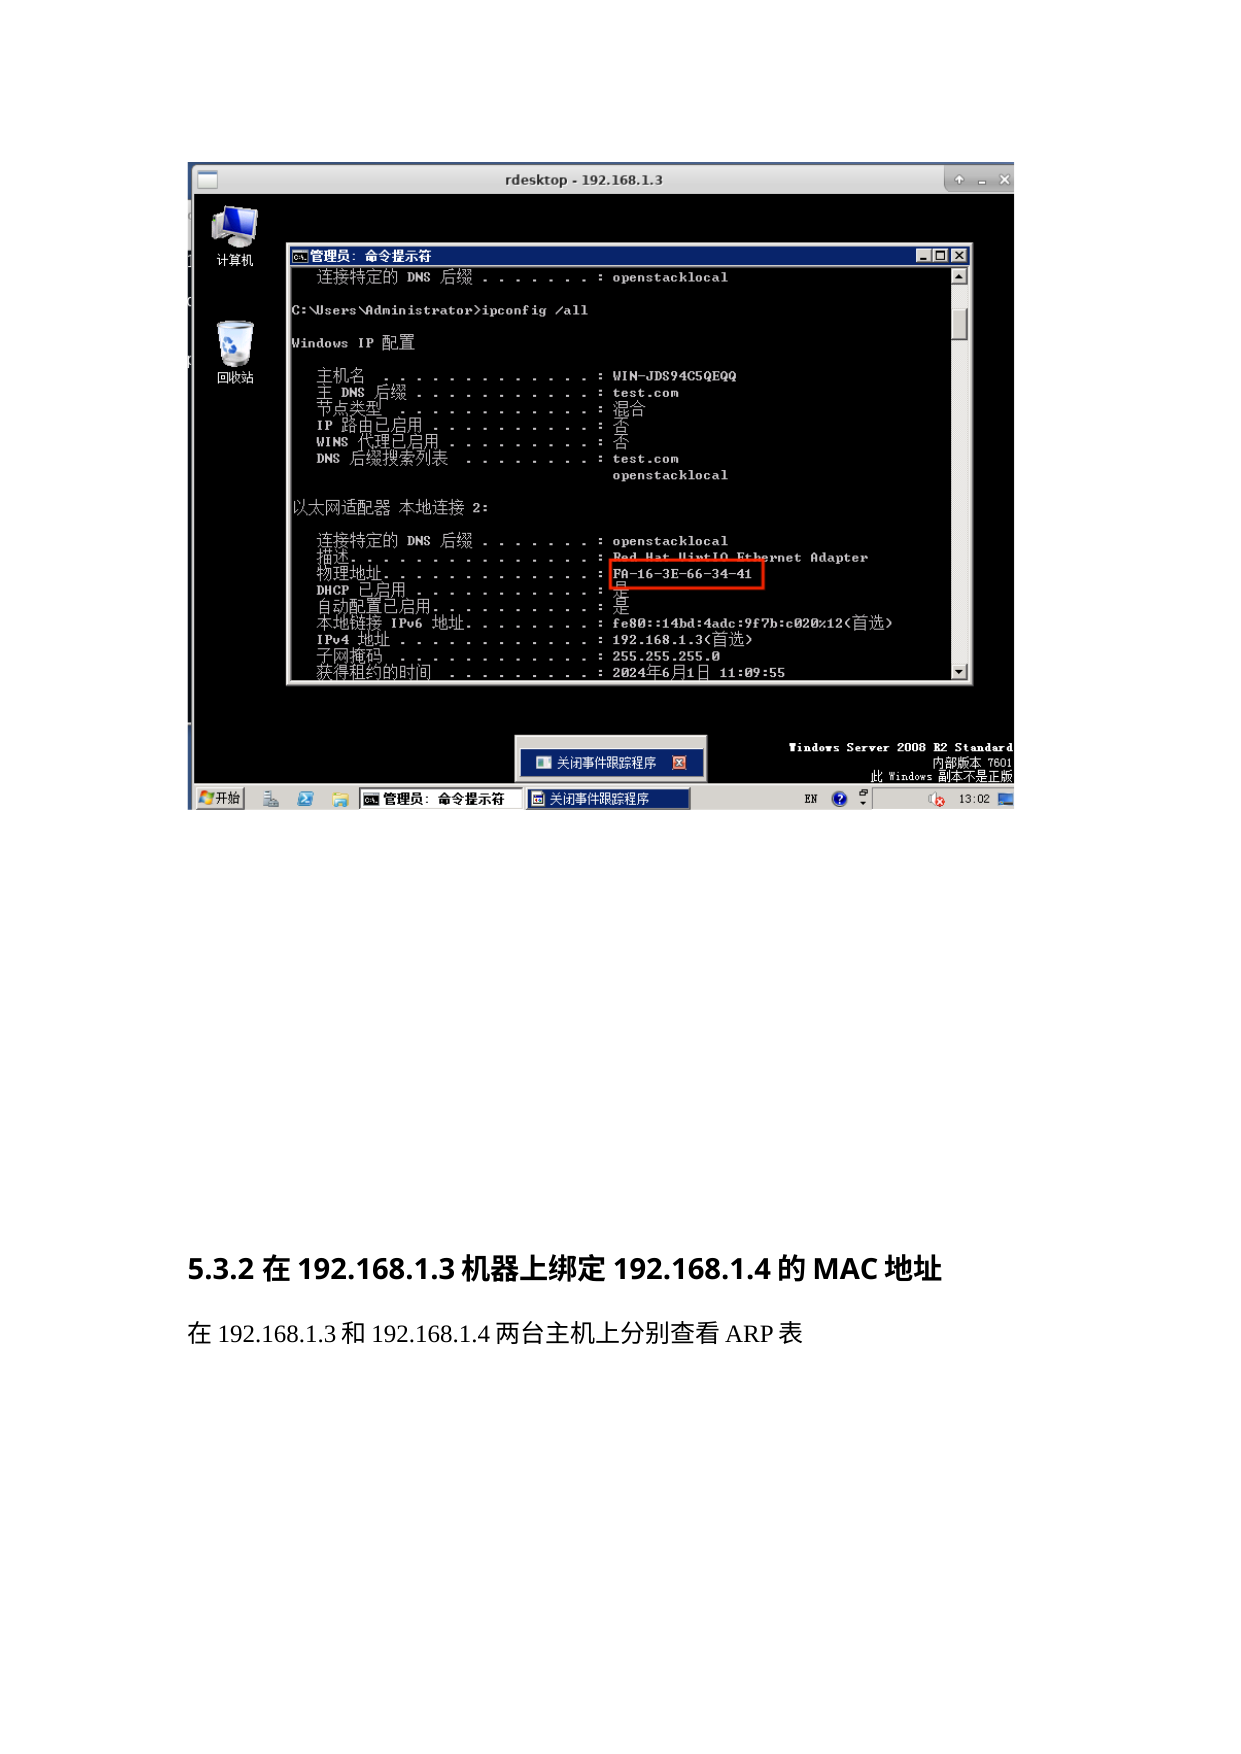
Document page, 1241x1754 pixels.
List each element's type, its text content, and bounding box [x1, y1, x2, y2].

text 在192.168.1.3和192.168.1.4两台主机上分别查看ARP表 [187, 1299, 1053, 1364]
picture [187, 162, 1015, 810]
text 5.3.2 在192.168.1.3机器上绑定192.168.1.4的MAC地址 [187, 1202, 1053, 1299]
